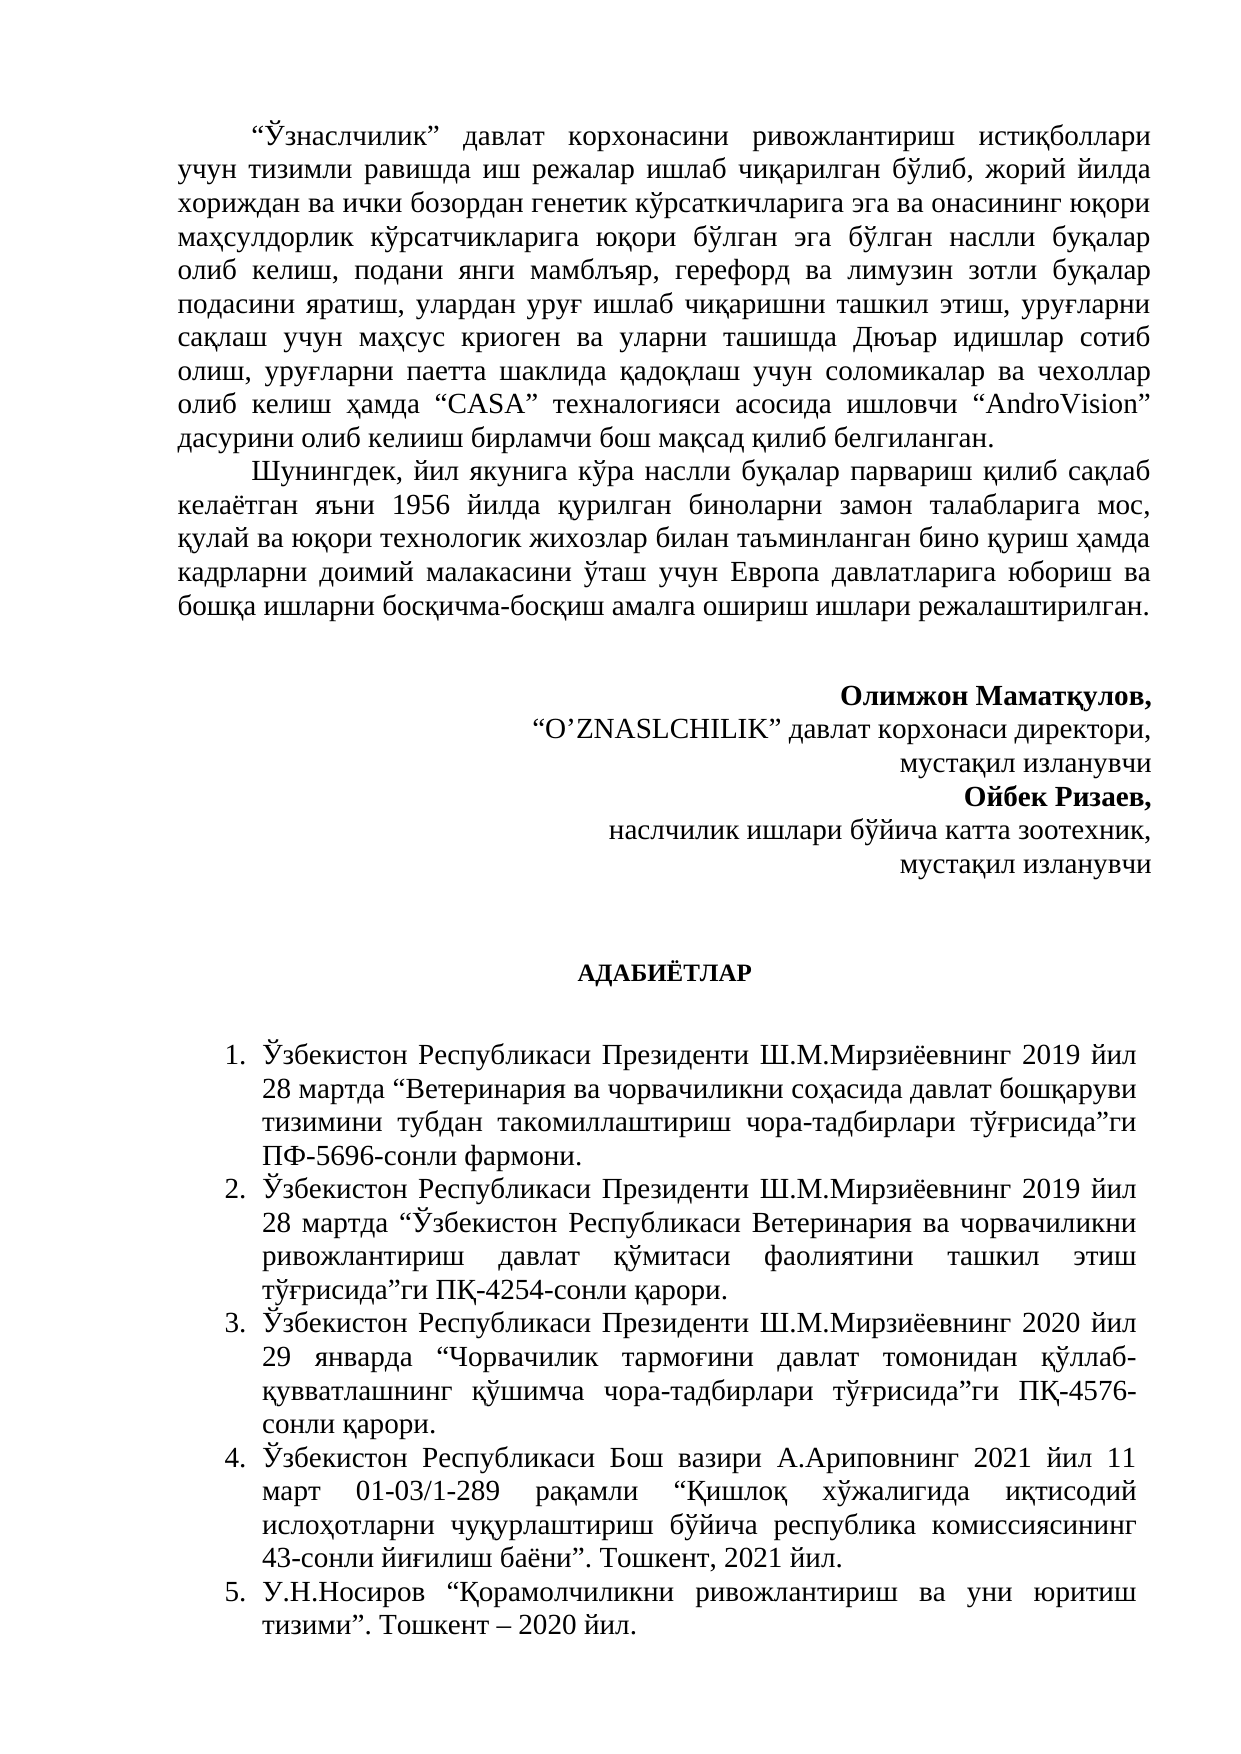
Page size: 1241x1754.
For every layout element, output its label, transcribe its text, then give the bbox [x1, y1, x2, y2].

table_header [176, 1004, 1148, 1641]
text мустақил изланувчи [177, 846, 1152, 879]
text Ойбек Ризаев, [177, 779, 1152, 812]
text наслчилик ишлари бўйича катта зоотехник, [177, 812, 1152, 846]
text Шунингдек, йил якунига кўра наслли буқалар парвариш қилиб сақлаб келаётган яъни 1956 йилда қурилган биноларни замон талабларига мос, қулай ва юқори технологик жихозлар билан таъминланган бино қуриш ҳамда кадрларни доимий малакасини ўташ учун Европа давлатларига юбориш ва бошқа ишларни босқичма-босқиш амалга ошириш ишлари режалаштирилган. [177, 453, 1152, 621]
text “Ўзнаслчилик” давлат корхонасини ривожлантириш истиқболлари учун тизимли равишда иш режалар ишлаб чиқарилган бўлиб, жорий йилда хориждан ва ички бозордан генетик кўрсаткичларига эга ва онасининг юқори маҳсулдорлик кўрсатчикларига юқори бўлган эга бўлган наслли буқалар олиб келиш, подани янги мамблъяр, герефорд ва лимузин зотли буқалар подасини яратиш, улардан уруғ ишлаб чиқаришни ташкил этиш, уруғларни сақлаш учун маҳсус криоген ва уларни ташишда Дюъар идишлар сотиб олиш, уруғларни паетта шаклида қадоқлаш учун соломикалар ва чехоллар олиб келиш ҳамда “CASA” техналогияси асосида ишловчи “AndroVision” дасурини олиб келииш бирламчи бош мақсад қилиб белгиланган. [177, 118, 1152, 453]
text АДАБИЁТЛАР [177, 958, 1152, 987]
text мустақил изланувчи [177, 745, 1152, 779]
text “O’ZNASLCHILIK” давлат корхонаси директори, [177, 712, 1152, 745]
text Олимжон Маматқулов, [177, 678, 1152, 712]
